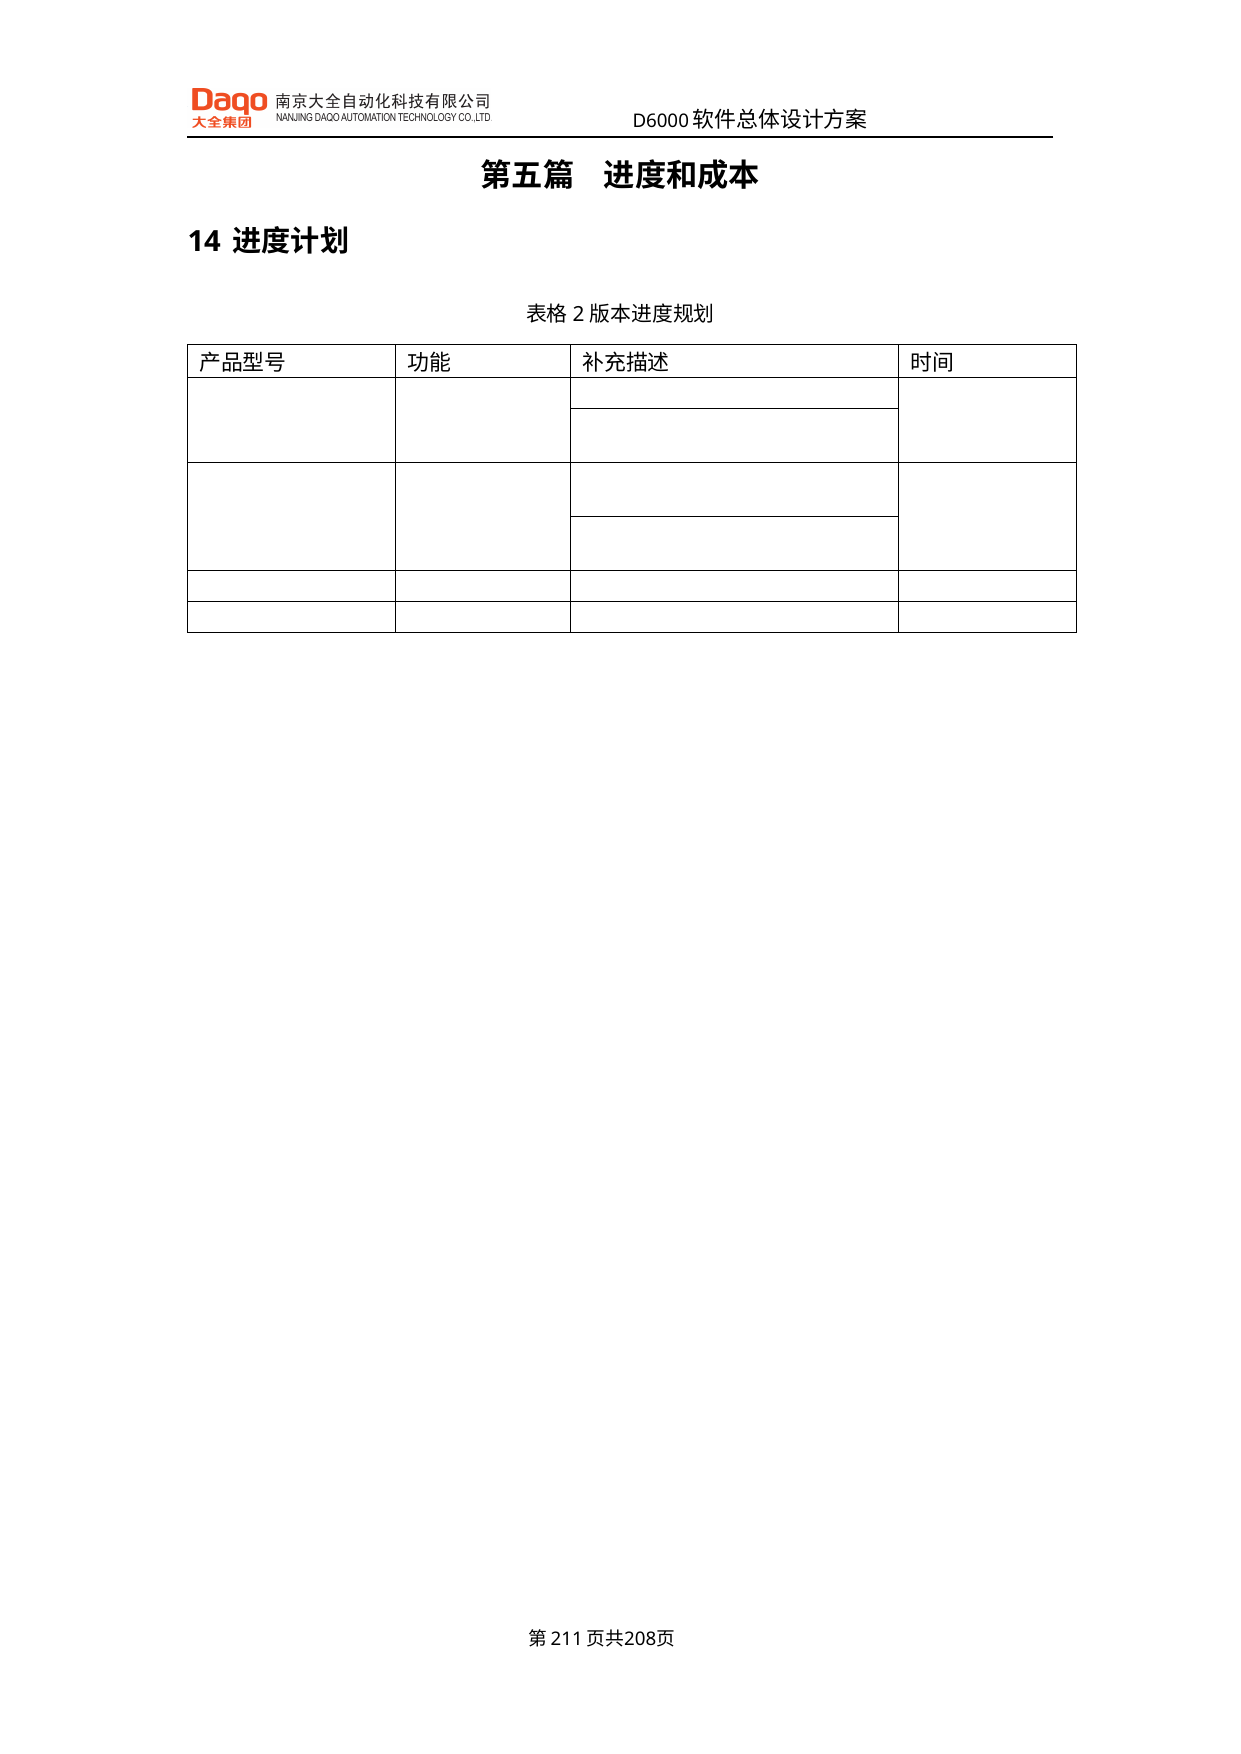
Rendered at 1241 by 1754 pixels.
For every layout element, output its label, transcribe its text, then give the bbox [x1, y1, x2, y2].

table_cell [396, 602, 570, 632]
list 进度和成本 [187, 150, 1053, 195]
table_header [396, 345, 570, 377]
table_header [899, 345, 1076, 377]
picture [187, 88, 492, 128]
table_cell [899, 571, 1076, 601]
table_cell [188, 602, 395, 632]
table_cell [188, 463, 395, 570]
text 表格 2 版本进度规划 [187, 297, 1053, 327]
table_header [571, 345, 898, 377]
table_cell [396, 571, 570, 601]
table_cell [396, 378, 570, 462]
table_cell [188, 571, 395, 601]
subtitle 进度计划 [187, 218, 1053, 260]
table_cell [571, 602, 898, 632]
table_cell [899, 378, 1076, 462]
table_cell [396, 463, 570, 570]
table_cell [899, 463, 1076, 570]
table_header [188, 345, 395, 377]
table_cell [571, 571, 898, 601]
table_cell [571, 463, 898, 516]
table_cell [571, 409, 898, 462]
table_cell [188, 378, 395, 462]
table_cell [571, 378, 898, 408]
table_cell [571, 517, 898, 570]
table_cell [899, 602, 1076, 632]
